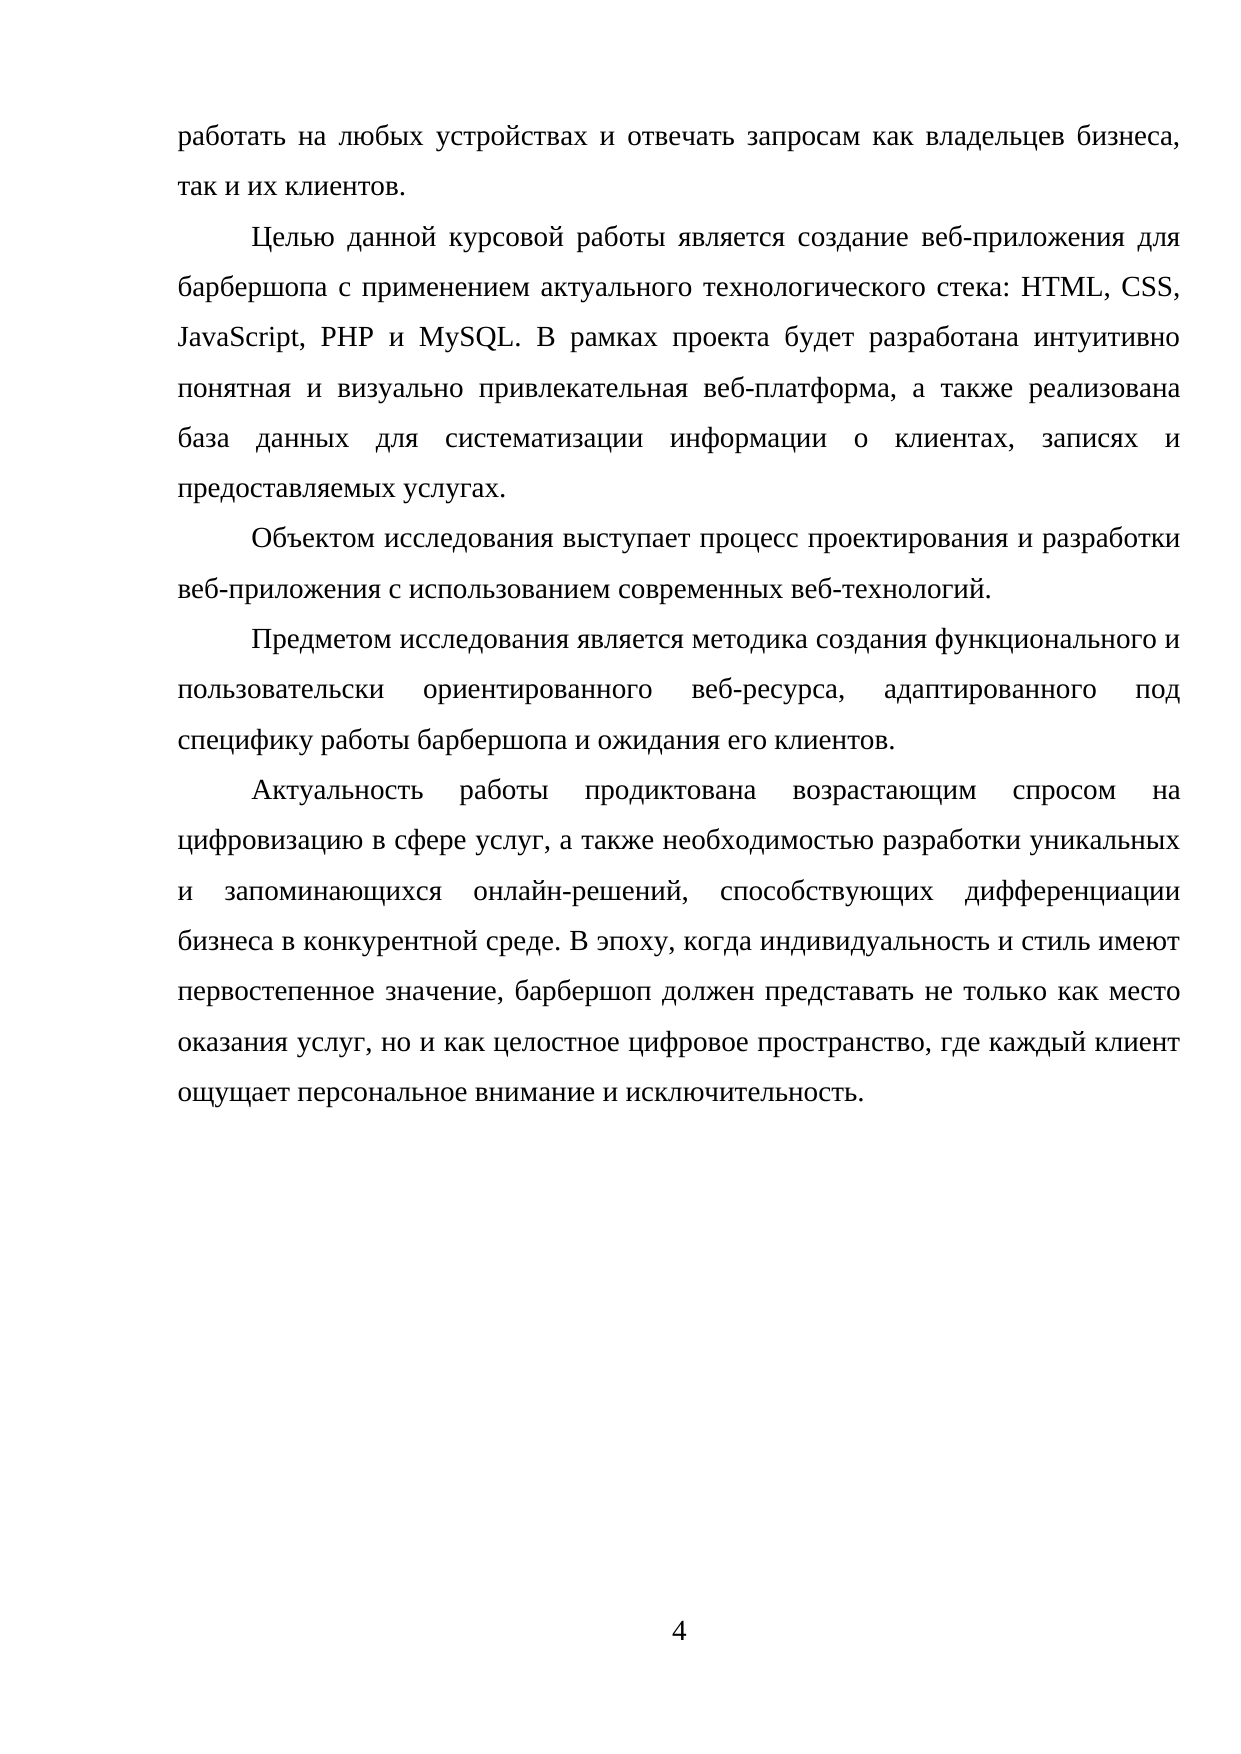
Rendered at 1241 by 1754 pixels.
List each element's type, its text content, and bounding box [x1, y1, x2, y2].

text Целью данной курсовой работы является создание веб-приложения для барбершопа с применением актуального технологического стека: HTML, CSS, JavaScript, PHP и MySQL. В рамках проекта будет разработана интуитивно понятная и визуально привлекательная веб-платформа, а также реализована база данных для систематизации информации о клиентах, записях и предоставляемых услугах. [177, 219, 1181, 504]
text Актуальность работы продиктована возрастающим спросом на цифровизацию в сфере услуг, а также необходимостью разработки уникальных и запоминающихся онлайн-решений, способствующих дифференциации бизнеса в конкурентной среде. В эпоху, когда индивидуальность и стиль имеют первостепенное значение, барбершоп должен представать не только как место оказания услуг, но и как целостное цифровое пространство, где каждый клиент ощущает персональное внимание и исключительность. [177, 772, 1181, 1108]
text Предметом исследования является методика создания функционального и пользовательски ориентированного веб-ресурса, адаптированного под специфику работы барбершопа и ожидания его клиентов. [177, 621, 1181, 755]
text Объектом исследования выступает процесс проектирования и разработки веб-приложения с использованием современных веб-технологий. [177, 521, 1181, 604]
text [177, 118, 1181, 202]
